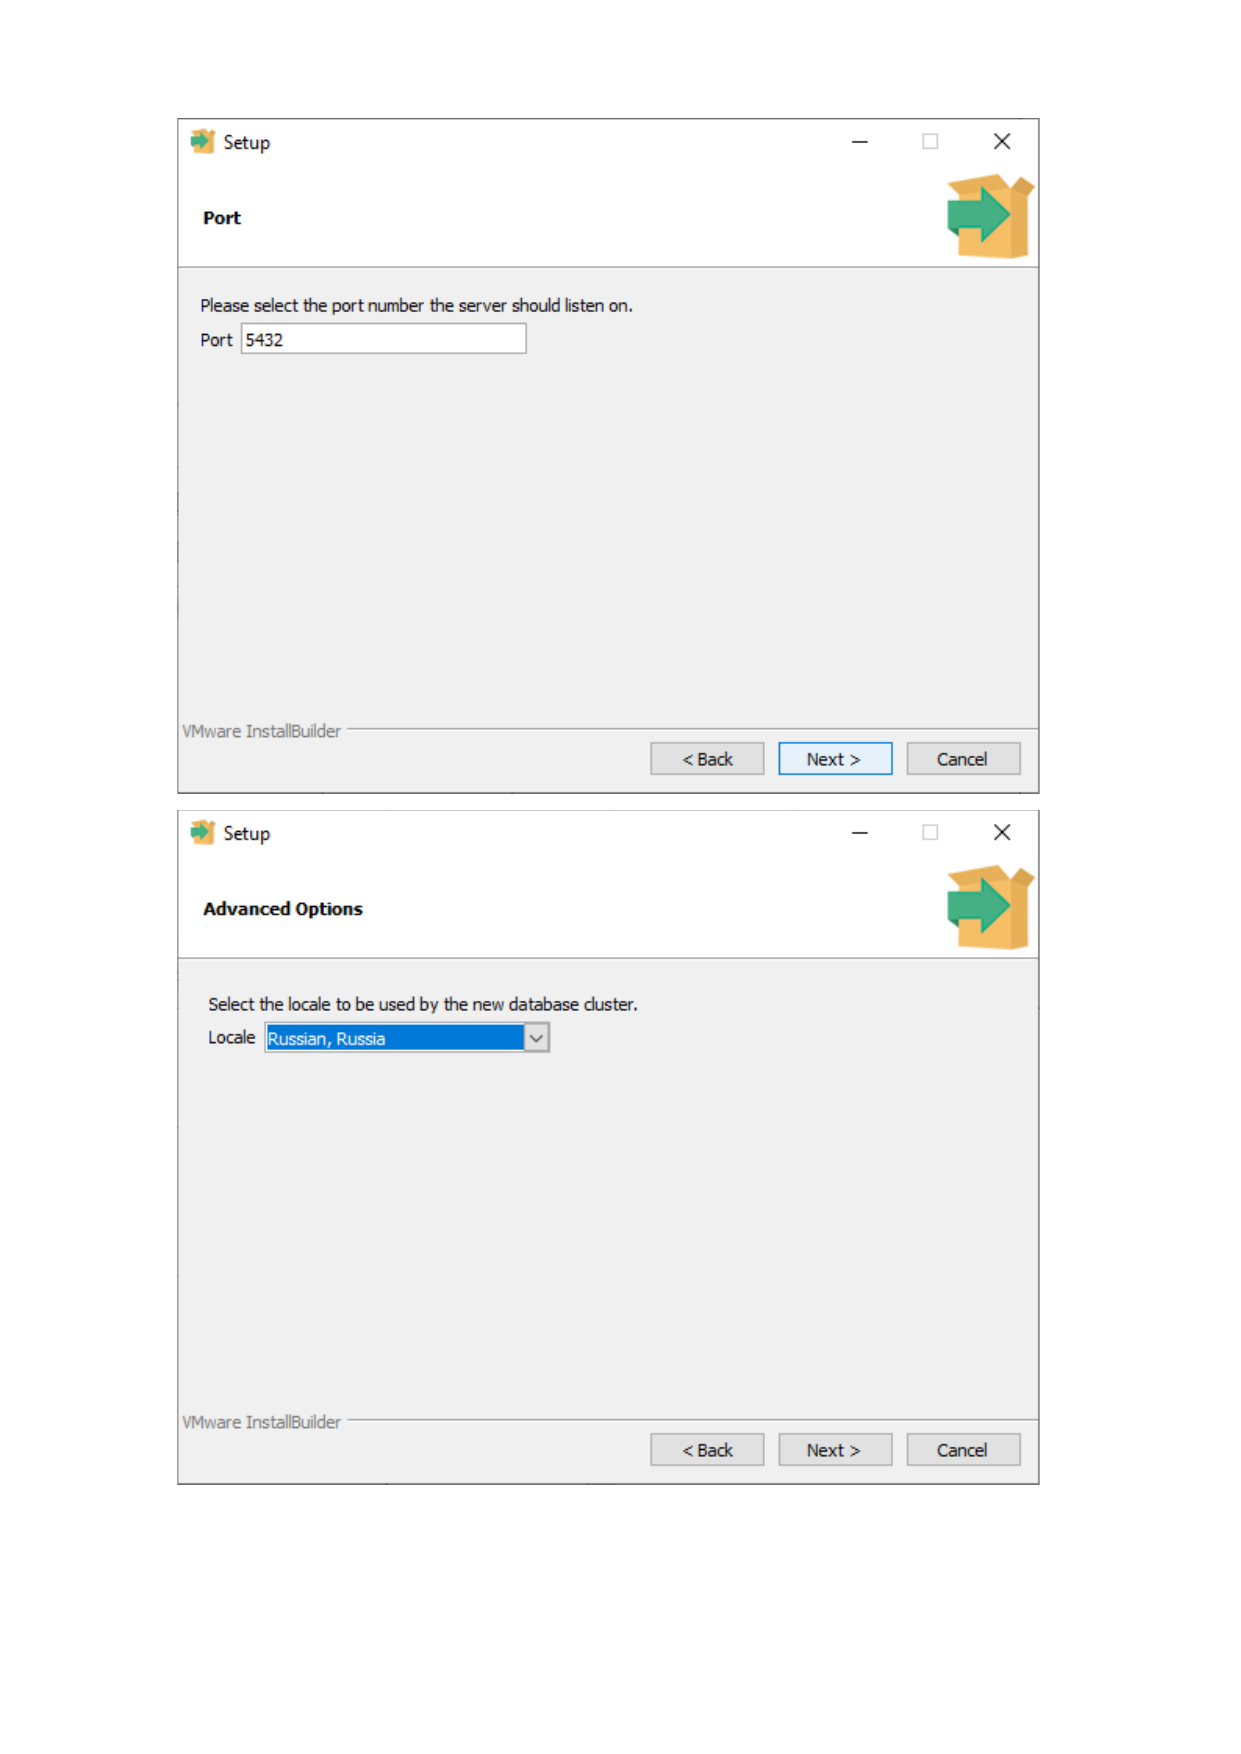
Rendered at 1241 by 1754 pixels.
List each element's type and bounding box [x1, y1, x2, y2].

picture [177, 810, 1040, 1485]
picture [177, 118, 1040, 794]
